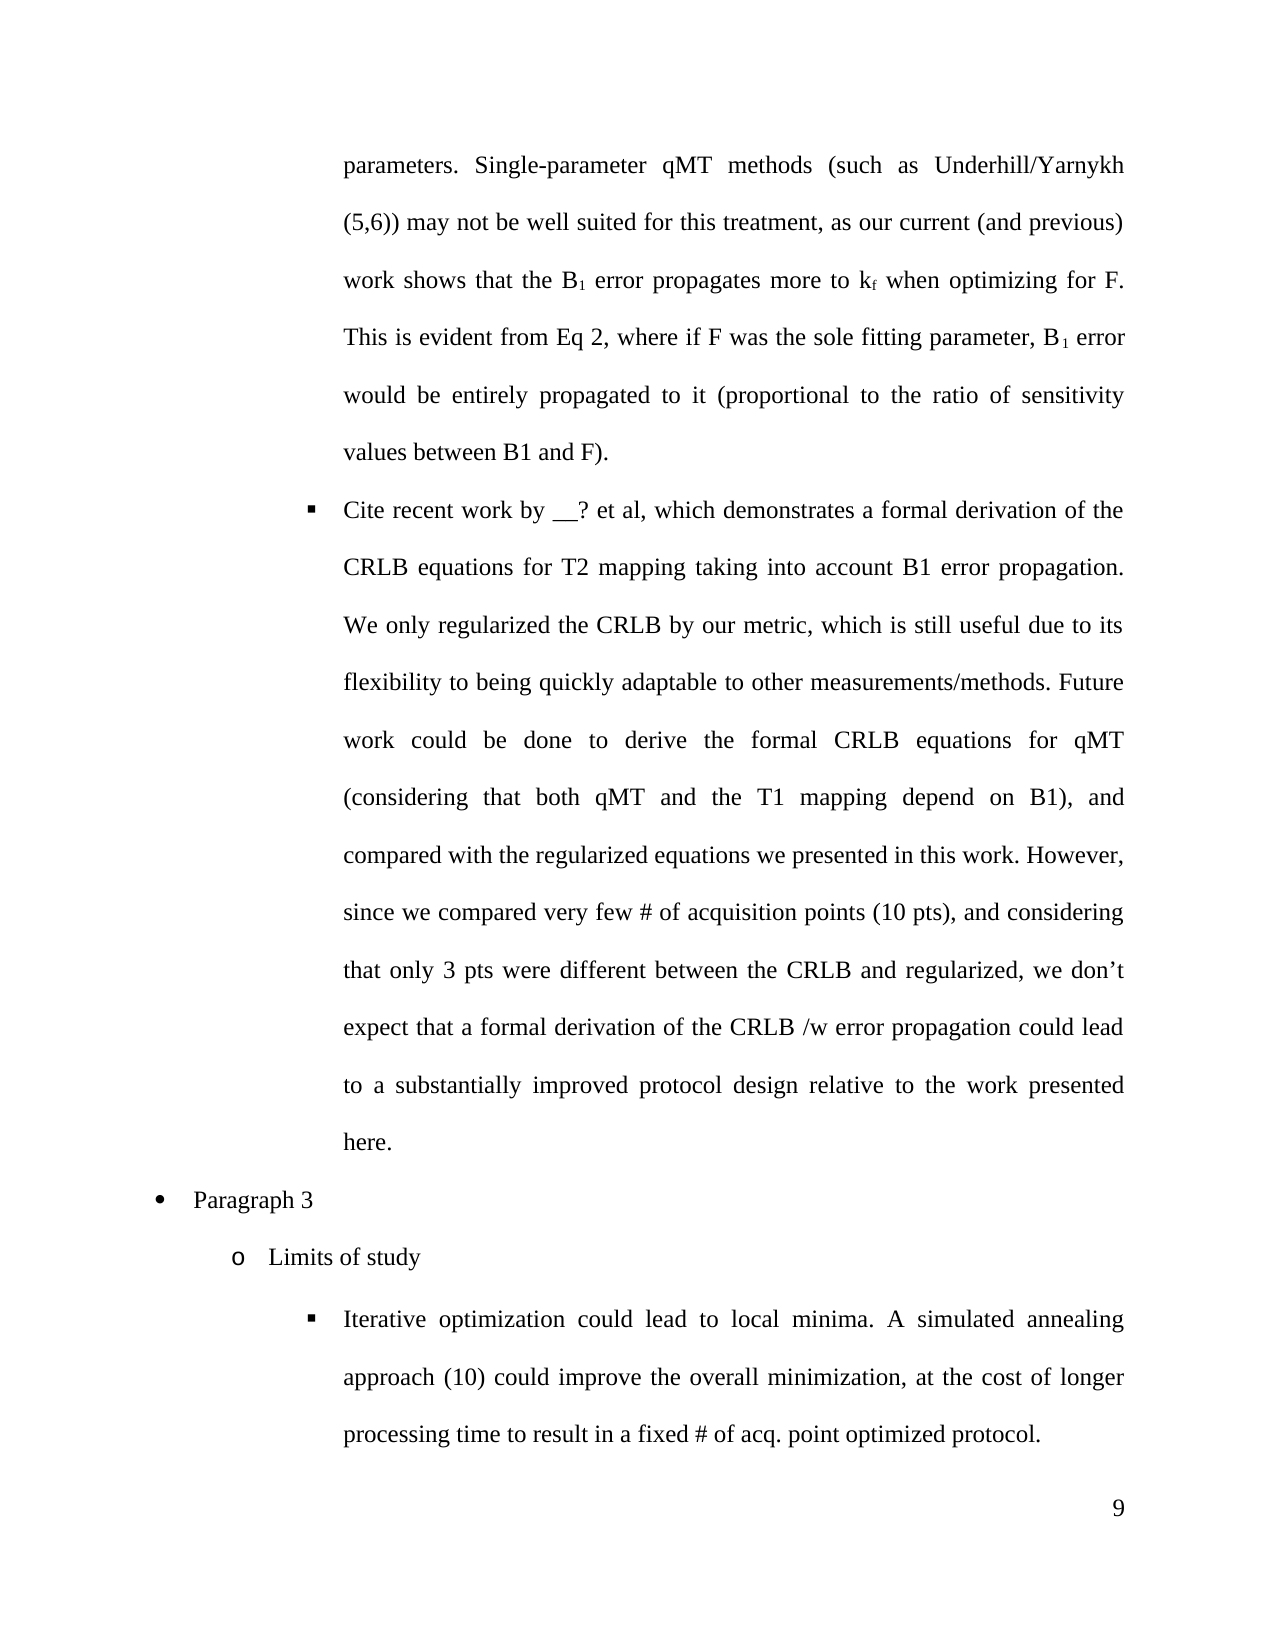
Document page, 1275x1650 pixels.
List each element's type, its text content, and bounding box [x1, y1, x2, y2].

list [306, 150, 1125, 466]
list Cite recent work by __? et al, which demonstrates a formal derivation of the CRLB equations for T2 mapping taking into account B1 error propagation. We only regularized the CRLB by our metric, which is still useful due to its flexibility to being quickly adaptable to other measurements/methods. Future work could be done to derive the formal CRLB equations for qMT (considering that both qMT and the T1 mapping depend on B1), and compared with the regularized equations we presented in this work. However, since we compared very few # of acquisition points (10 pts), and considering that only 3 pts were different between the CRLB and regularized, we don’t expect that a formal derivation of the CRLB /w error propagation could lead to a substantially improved protocol design relative to the work presented here. [306, 495, 1125, 1156]
list Iterative optimization could lead to local minima. A simulated annealing approach (10) could improve the overall minimization, at the cost of longer processing time to result in a fixed # of acq. point optimized protocol. [306, 1304, 1125, 1448]
list Paragraph 3 [156, 1185, 1125, 1214]
list Limits of study [231, 1242, 1125, 1273]
